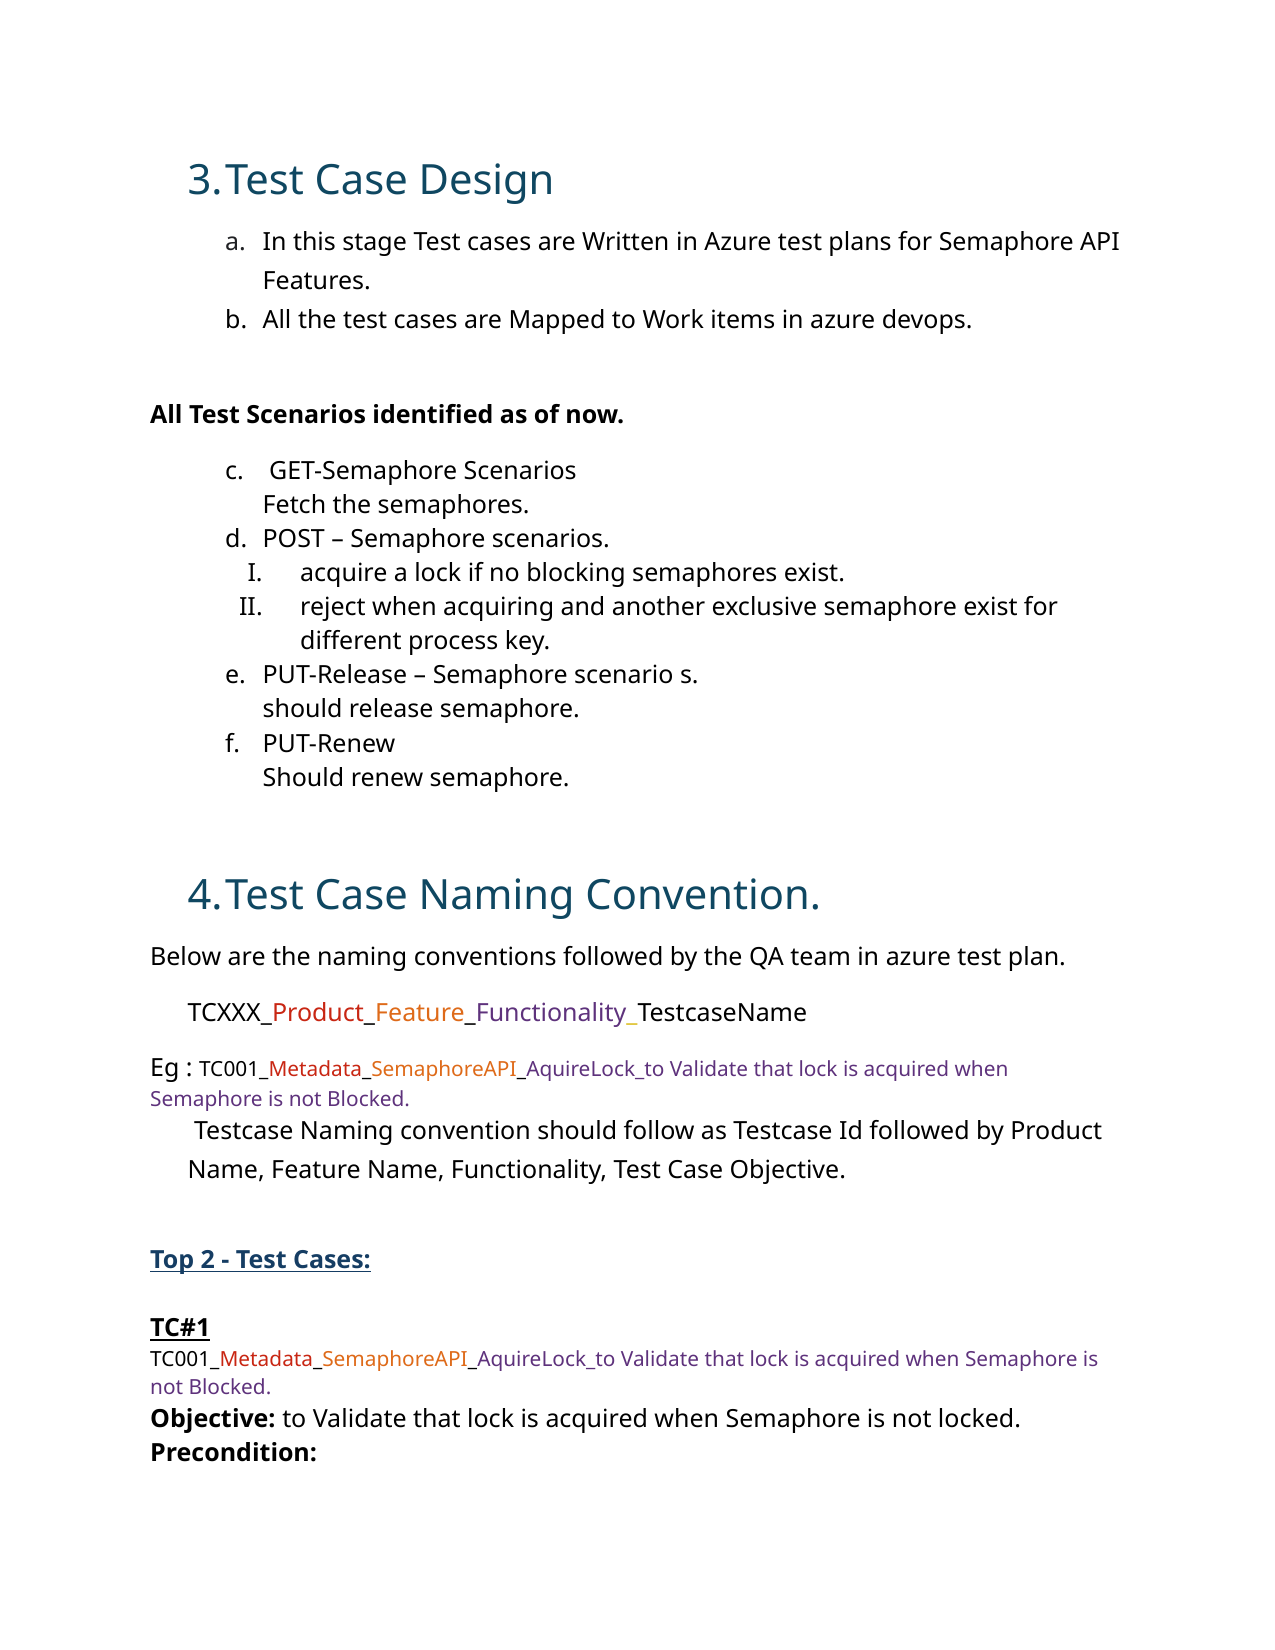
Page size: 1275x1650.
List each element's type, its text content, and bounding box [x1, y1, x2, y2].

text Testcase Naming convention should follow as Testcase Id followed by Product Name, Feature Name, Functionality, Test Case Objective. [187, 1113, 1125, 1186]
list PUT-Renew [225, 725, 1125, 759]
text TC001_Metadata_SemaphoreAPI_AquireLock_to Validate that lock is acquired when Semaphore is not Blocked. [150, 1344, 1125, 1401]
subtitle Test Case Design [187, 150, 1125, 207]
list All the test cases are Mapped to Work items in azure devops. [225, 302, 1125, 336]
text All Test Scenarios identified as of now. [150, 397, 1125, 431]
list In this stage Test cases are Written in Azure test plans for Semaphore API Features. [225, 223, 1125, 297]
subtitle Test Case Naming Convention. [187, 865, 1125, 922]
text Objective: to Validate that lock is acquired when Semaphore is not locked. [150, 1401, 1125, 1435]
text Eg : TC001_Metadata_SemaphoreAPI_AquireLock_to Validate that lock is acquired when Semaphore is not Blocked. [150, 1050, 1125, 1113]
text TCXXX_Product_Feature_Functionality_TestcaseName [187, 994, 1125, 1028]
list GET-Semaphore Scenarios [225, 453, 1125, 487]
list reject when acquiring and another exclusive semaphore exist for different process key. [262, 589, 1125, 657]
text Should renew semaphore. [262, 759, 1125, 793]
text Fetch the semaphores. [262, 487, 1125, 521]
list POST – Semaphore scenarios. [225, 521, 1125, 555]
list PUT-Release – Semaphore scenario s. [225, 657, 1125, 691]
text should release semaphore. [262, 691, 1125, 725]
text Top 2 - Test Cases: [150, 1242, 1125, 1276]
text Precondition: [150, 1435, 1125, 1469]
list acquire a lock if no blocking semaphores exist. [262, 555, 1125, 589]
text TC#1 [150, 1310, 1125, 1344]
text Below are the naming conventions followed by the QA team in azure test plan. [150, 938, 1125, 972]
